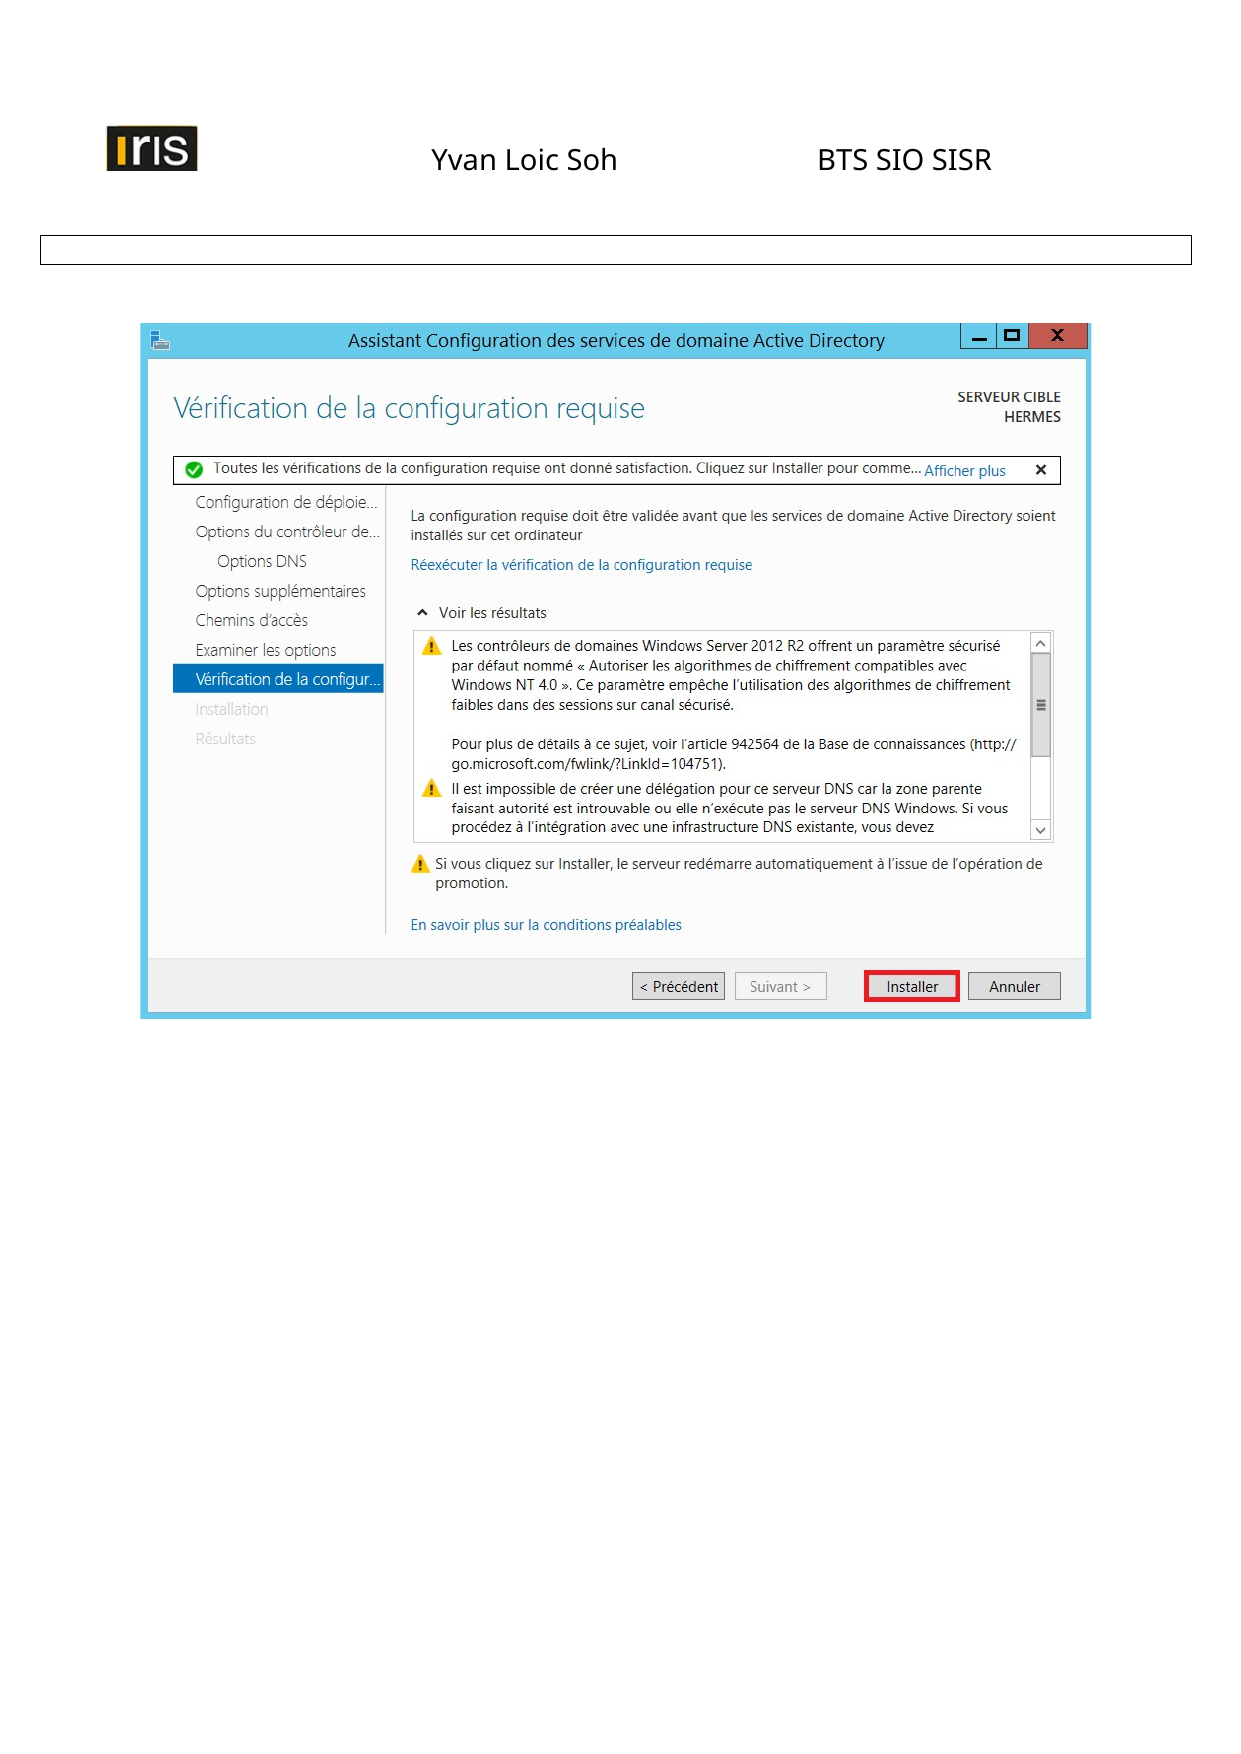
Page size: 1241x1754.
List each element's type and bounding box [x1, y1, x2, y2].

picture [140, 323, 1092, 1019]
picture [52, 107, 240, 171]
